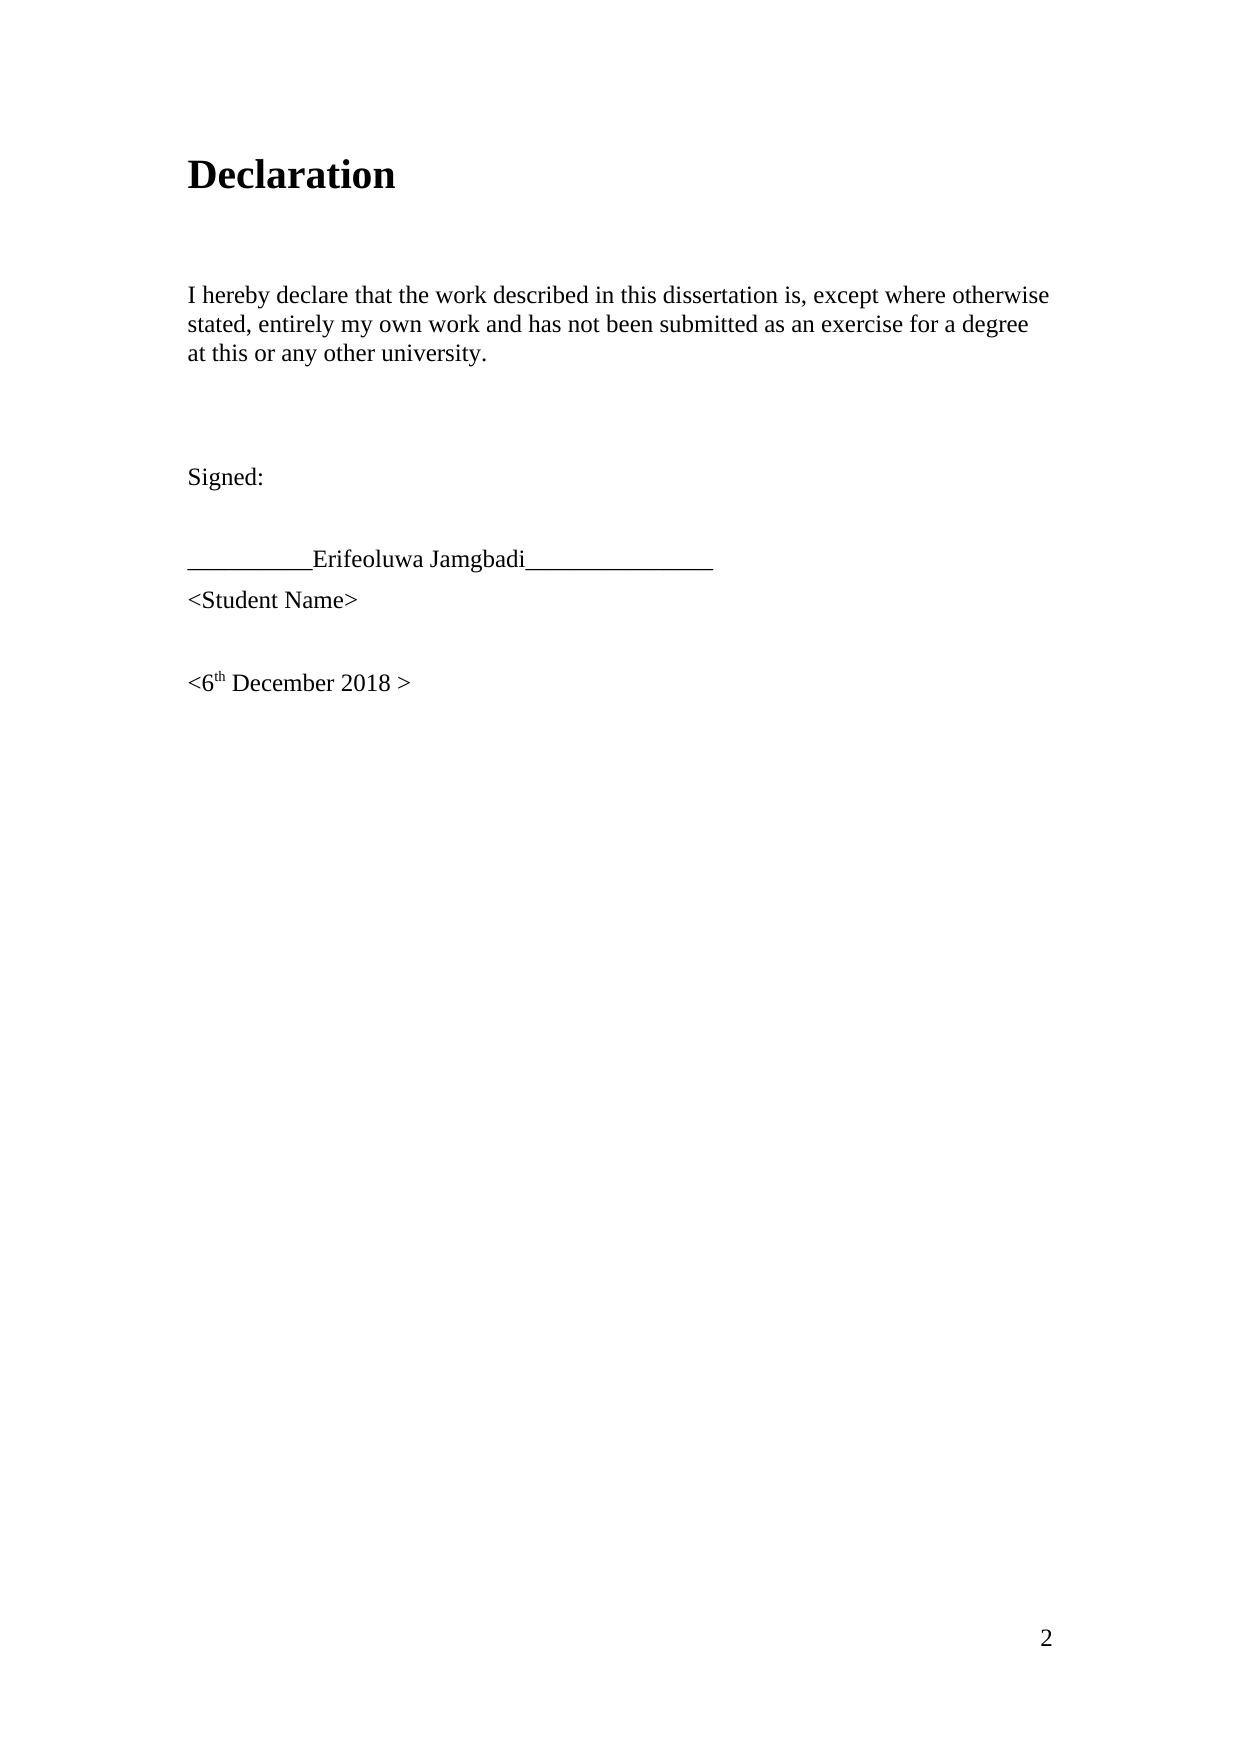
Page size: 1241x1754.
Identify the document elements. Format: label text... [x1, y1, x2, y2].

text I hereby declare that the work described in this dissertation is, except where otherwise stated, entirely my own work and has not been submitted as an exercise for a degree at this or any other university. [187, 280, 1053, 367]
text __________Erifeoluwa Jamgbadi_______________ [187, 544, 1053, 573]
text <6th December 2018 > [187, 668, 1053, 697]
text <Student Name> [187, 585, 1053, 614]
subtitle Declaration [187, 150, 1053, 198]
text Signed: [187, 462, 1053, 490]
